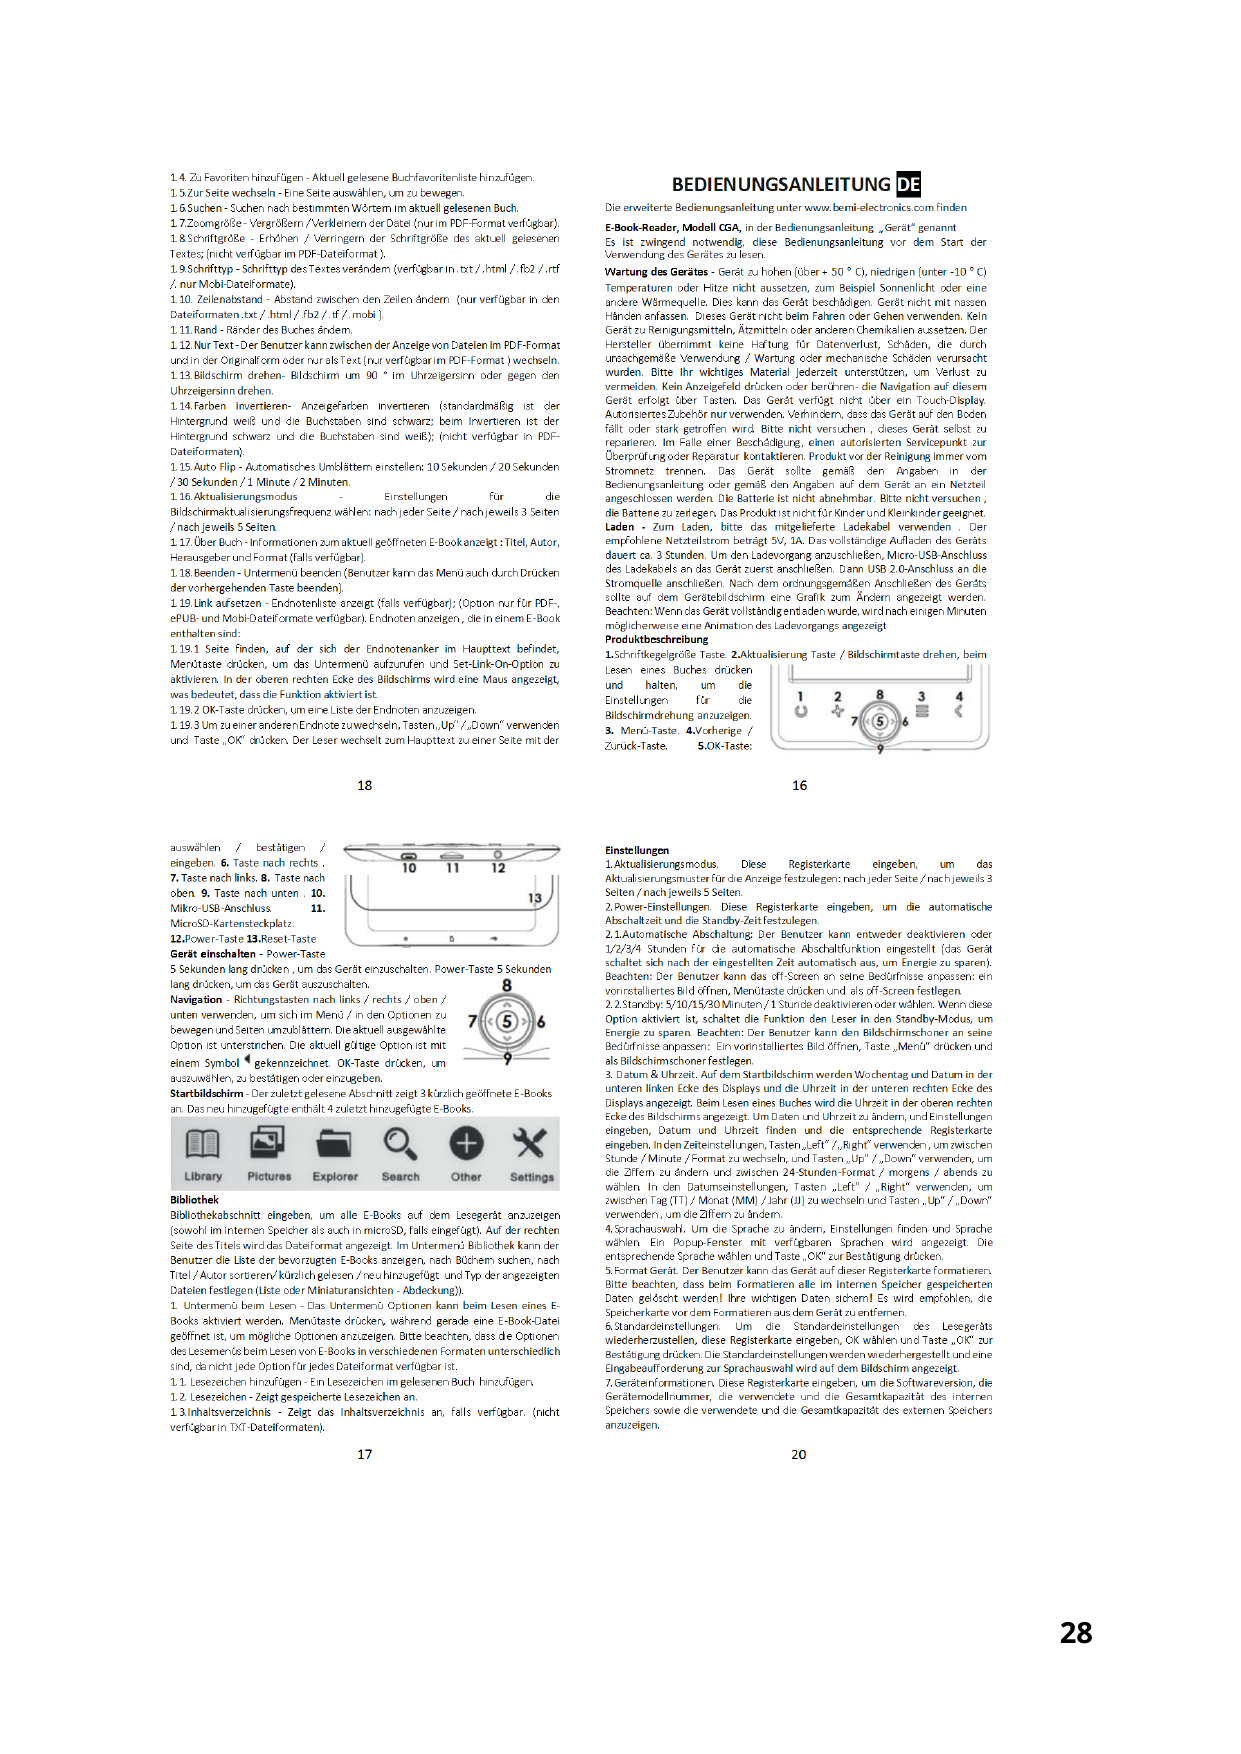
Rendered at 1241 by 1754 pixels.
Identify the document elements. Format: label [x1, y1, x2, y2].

picture [147, 147, 1018, 801]
picture [147, 817, 1016, 1470]
